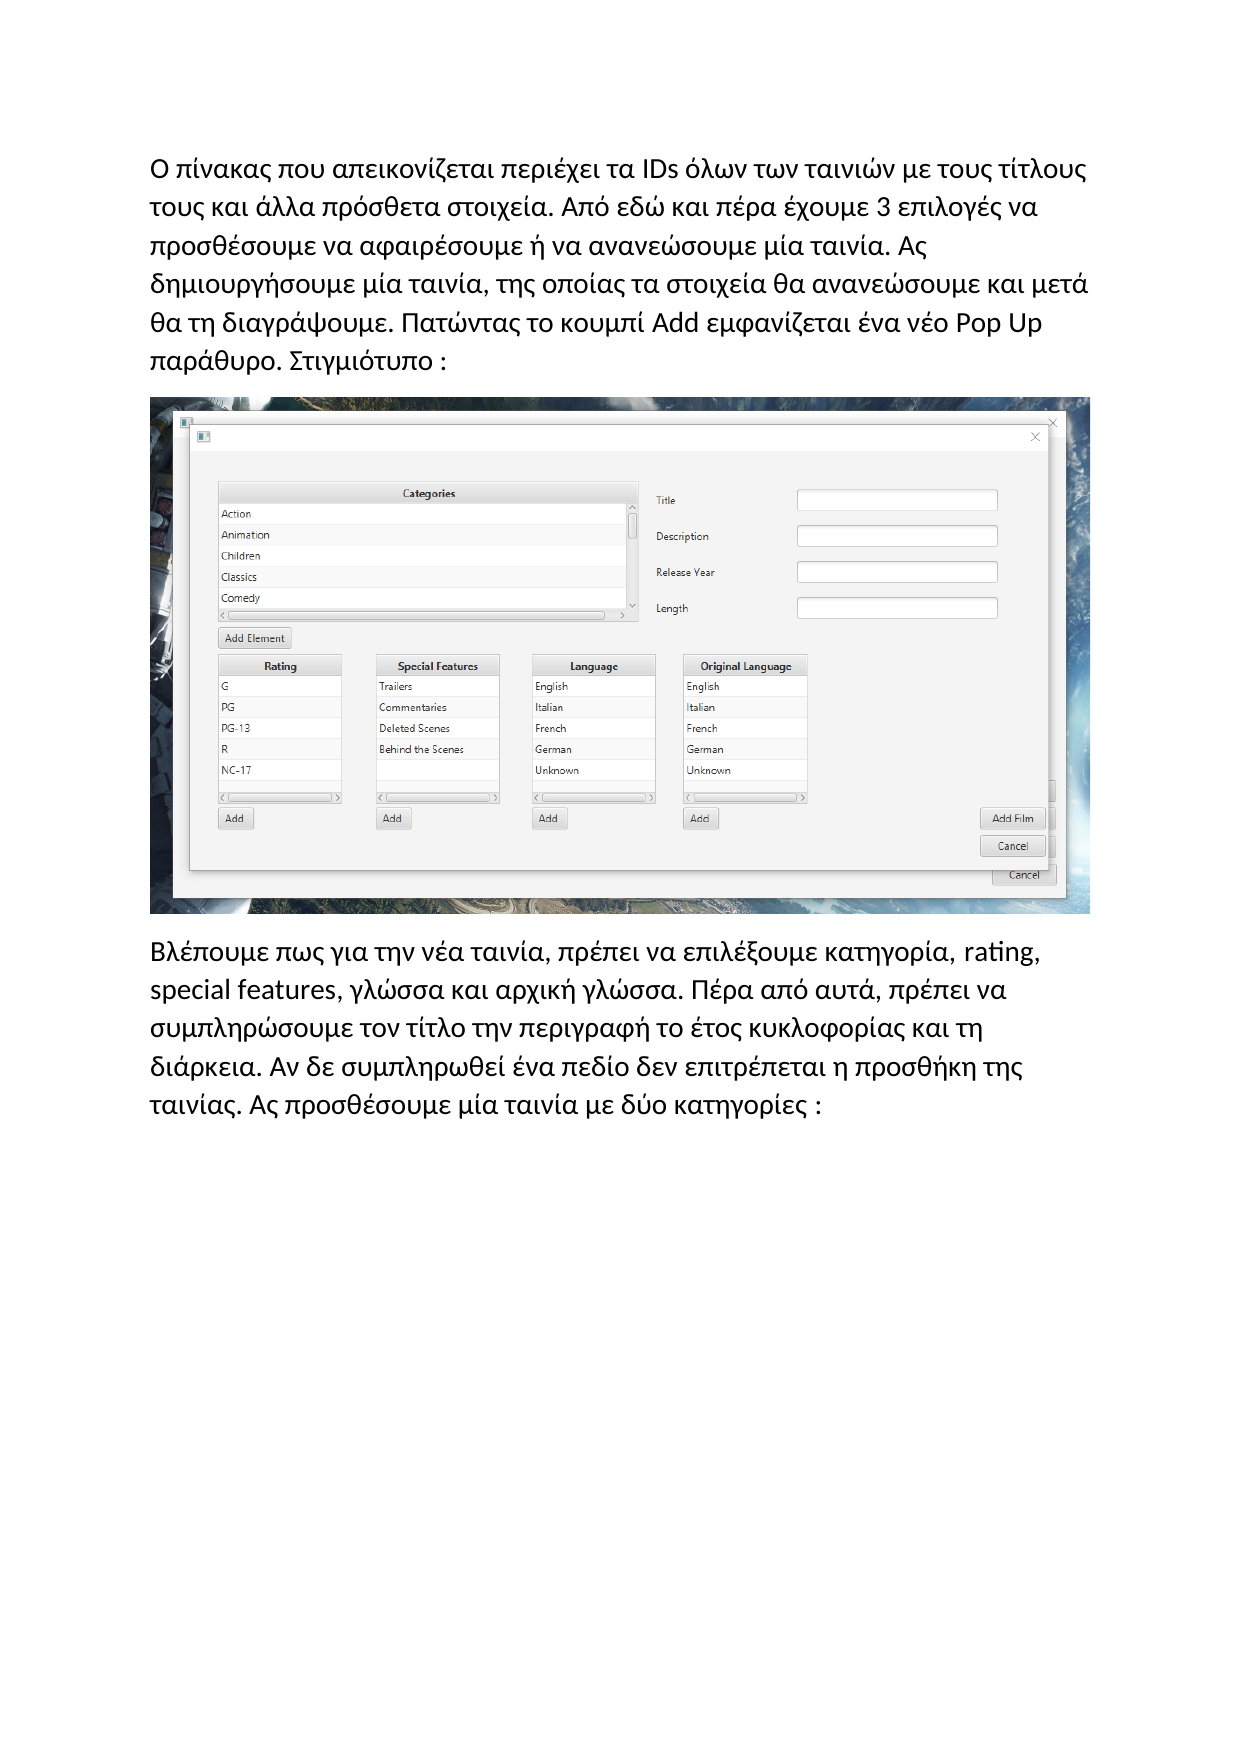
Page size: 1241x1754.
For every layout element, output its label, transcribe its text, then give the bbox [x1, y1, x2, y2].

text O πίνακας που απεικονίζεται περιέχει τα IDs όλων των ταινιών με τους τίτλους τους και άλλα πρόσθετα στοιχεία. Από εδώ και πέρα έχουμε 3 επιλογές να προσθέσουμε να αφαιρέσουμε ή να ανανεώσουμε μία ταινία. Ας δημιουργήσουμε μία ταινία, της οποίας τα στοιχεία θα ανανεώσουμε και μετά θα τη διαγράψουμε. Πατώντας το κουμπί Add εμφανίζεται ένα νέο Pop Up παράθυρο. Στιγμιότυπο : [150, 150, 1090, 378]
picture [150, 397, 1091, 914]
text Βλέπουμε πως για την νέα ταινία, πρέπει να επιλέξουμε κατηγορία, rating, special features, γλώσσα και αρχική γλώσσα. Πέρα από αυτά, πρέπει να συμπληρώσουμε τον τίτλο την περιγραφή το έτος κυκλοφορίας και τη διάρκεια. Αν δε συμπληρωθεί ένα πεδίο δεν επιτρέπεται η προσθήκη της ταινίας. Ας προσθέσουμε μία ταινία με δύο κατηγορίες : [150, 933, 1090, 1122]
